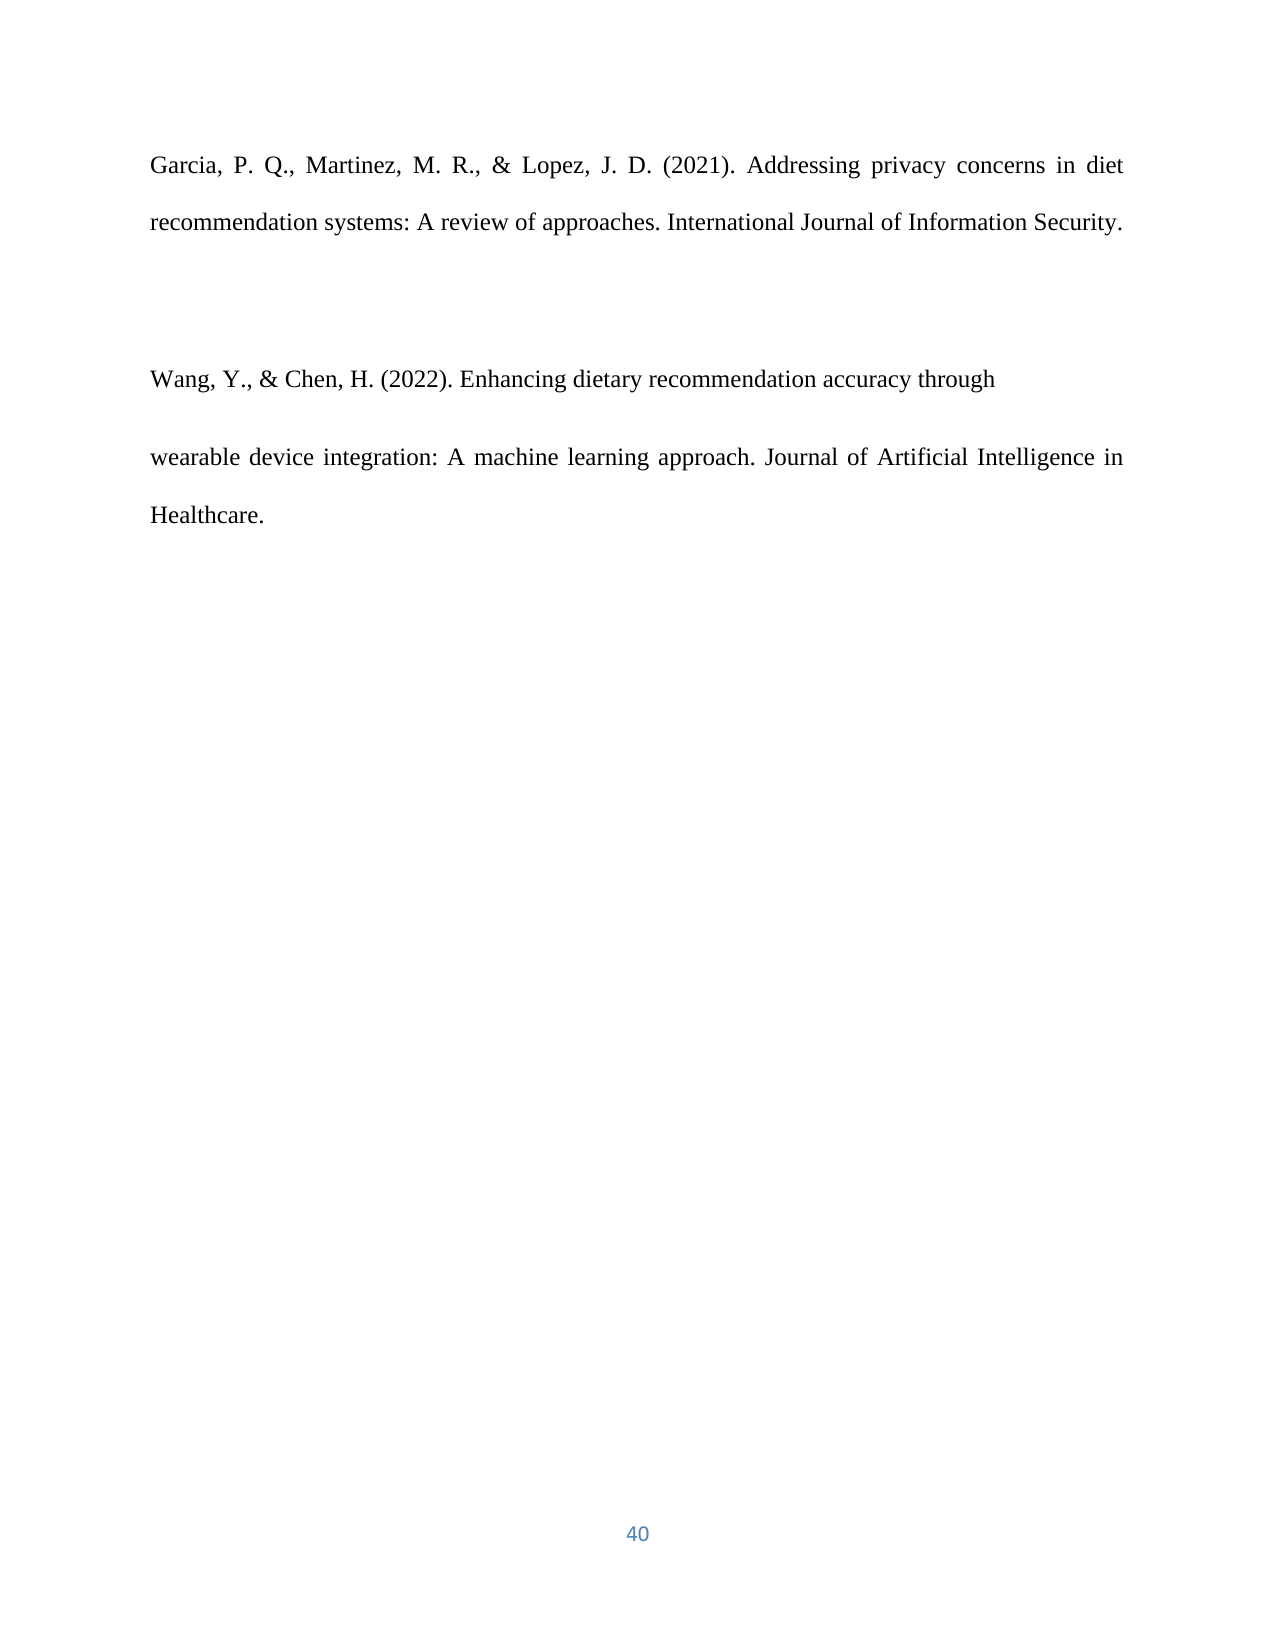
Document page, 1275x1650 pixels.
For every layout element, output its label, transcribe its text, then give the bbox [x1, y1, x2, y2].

text wearable device integration: A machine learning approach. Journal of Artificial Intelligence in Healthcare. [150, 442, 1125, 529]
text Wang, Y., & Chen, H. (2022). Enhancing dietary recommendation accuracy through [150, 364, 1125, 393]
text Garcia, P. Q., Martinez, M. R., & Lopez, J. D. (2021). Addressing privacy concerns in diet recommendation systems: A review of approaches. International Journal of Information Security. [150, 150, 1125, 236]
